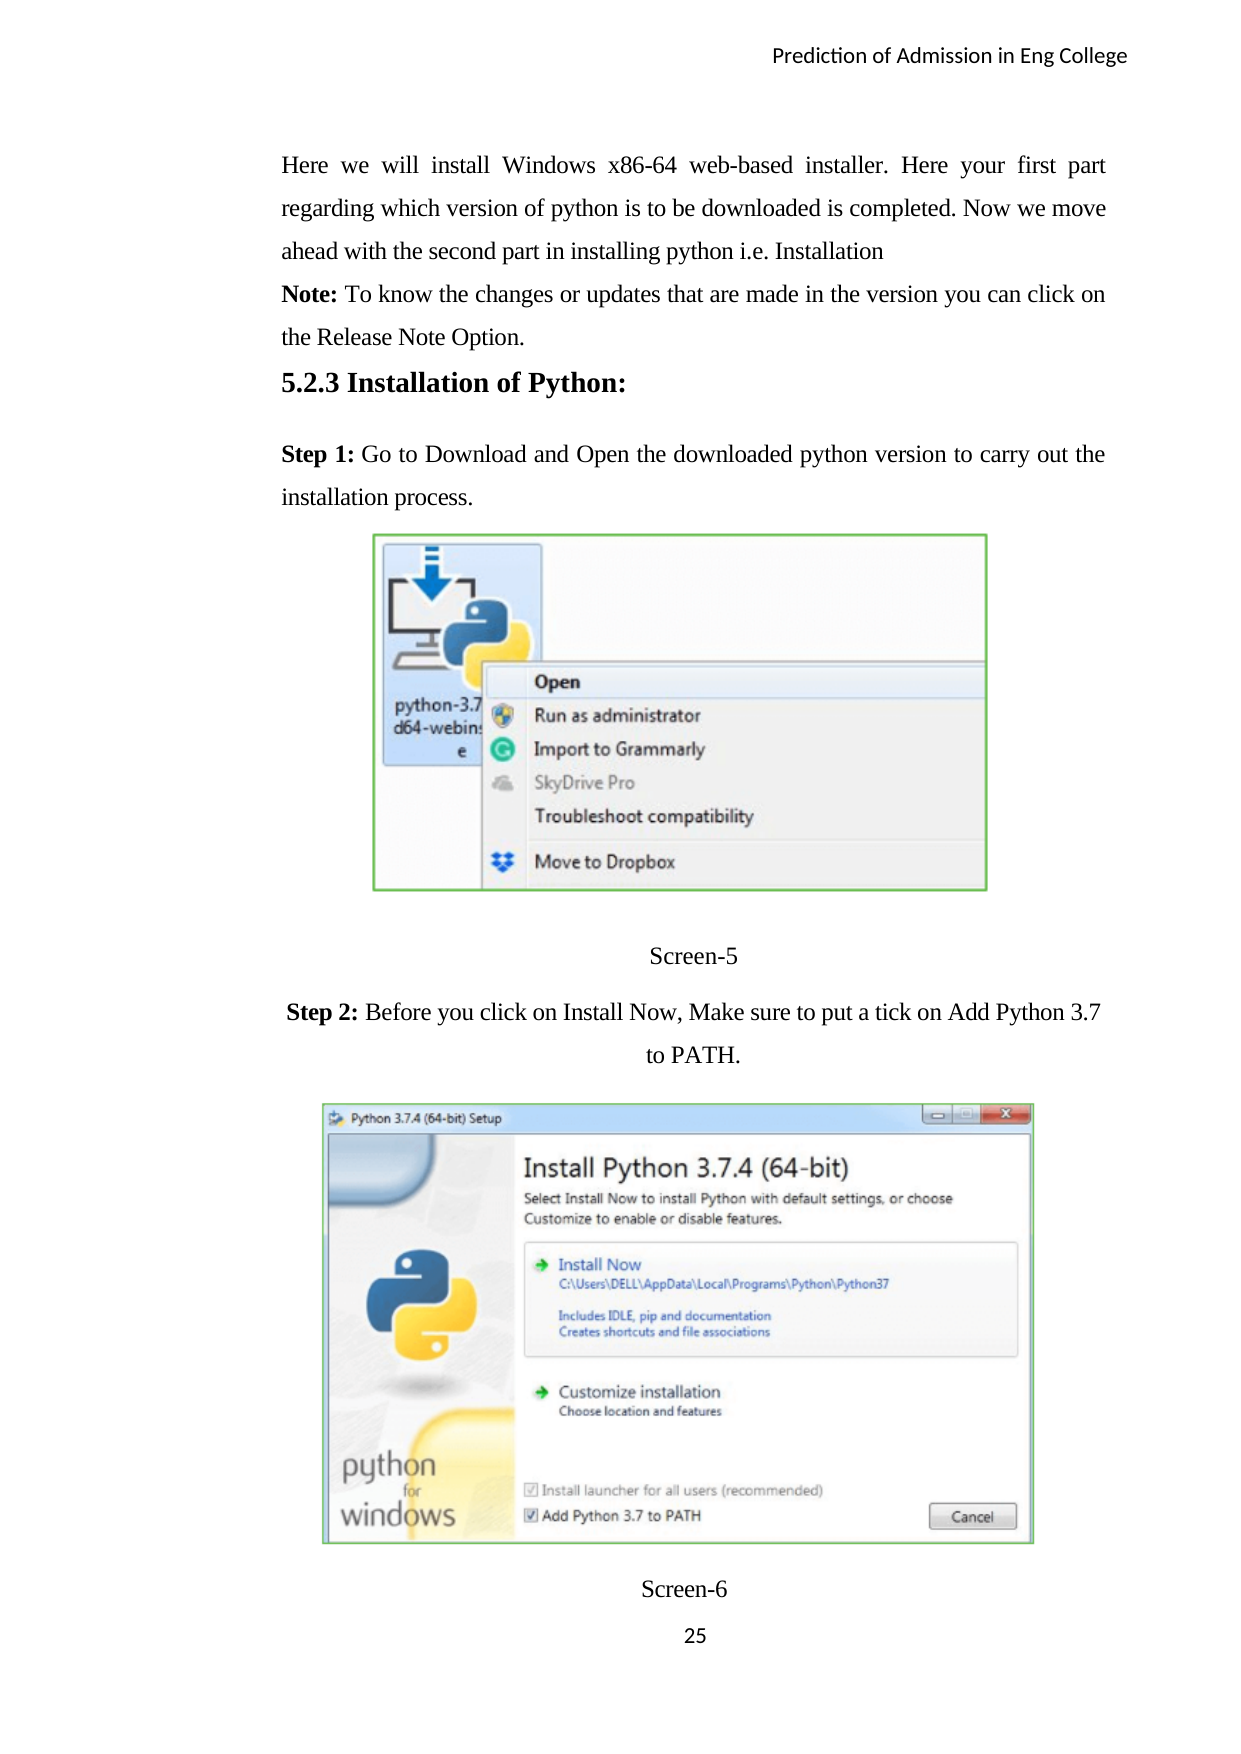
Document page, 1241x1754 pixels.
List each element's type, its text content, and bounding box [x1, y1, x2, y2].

text Step 1: Go to Download and Open the downloaded python version to carry out the installation process. [281, 439, 1106, 511]
text Step 2: Before you click on Install Now, Make sure to put a tick on Add Python 3.7 to PATH. [281, 997, 1106, 1069]
text Here we will install Windows x86-64 web-based installer. Here your first part regarding which version of python is to be downloaded is completed. Now we move ahead with the second part in installing python i.e. Installation [281, 150, 1106, 265]
picture [330, 525, 1057, 927]
text Screen-6 [262, 1574, 1106, 1603]
text Note: To know the changes or updates that are made in the version you can click on the Release Note Option. [281, 279, 1106, 351]
text Screen-5 [281, 941, 1106, 970]
picture [301, 1083, 1067, 1560]
subtitle 5.2.3 Installation of Python: [281, 366, 1106, 399]
